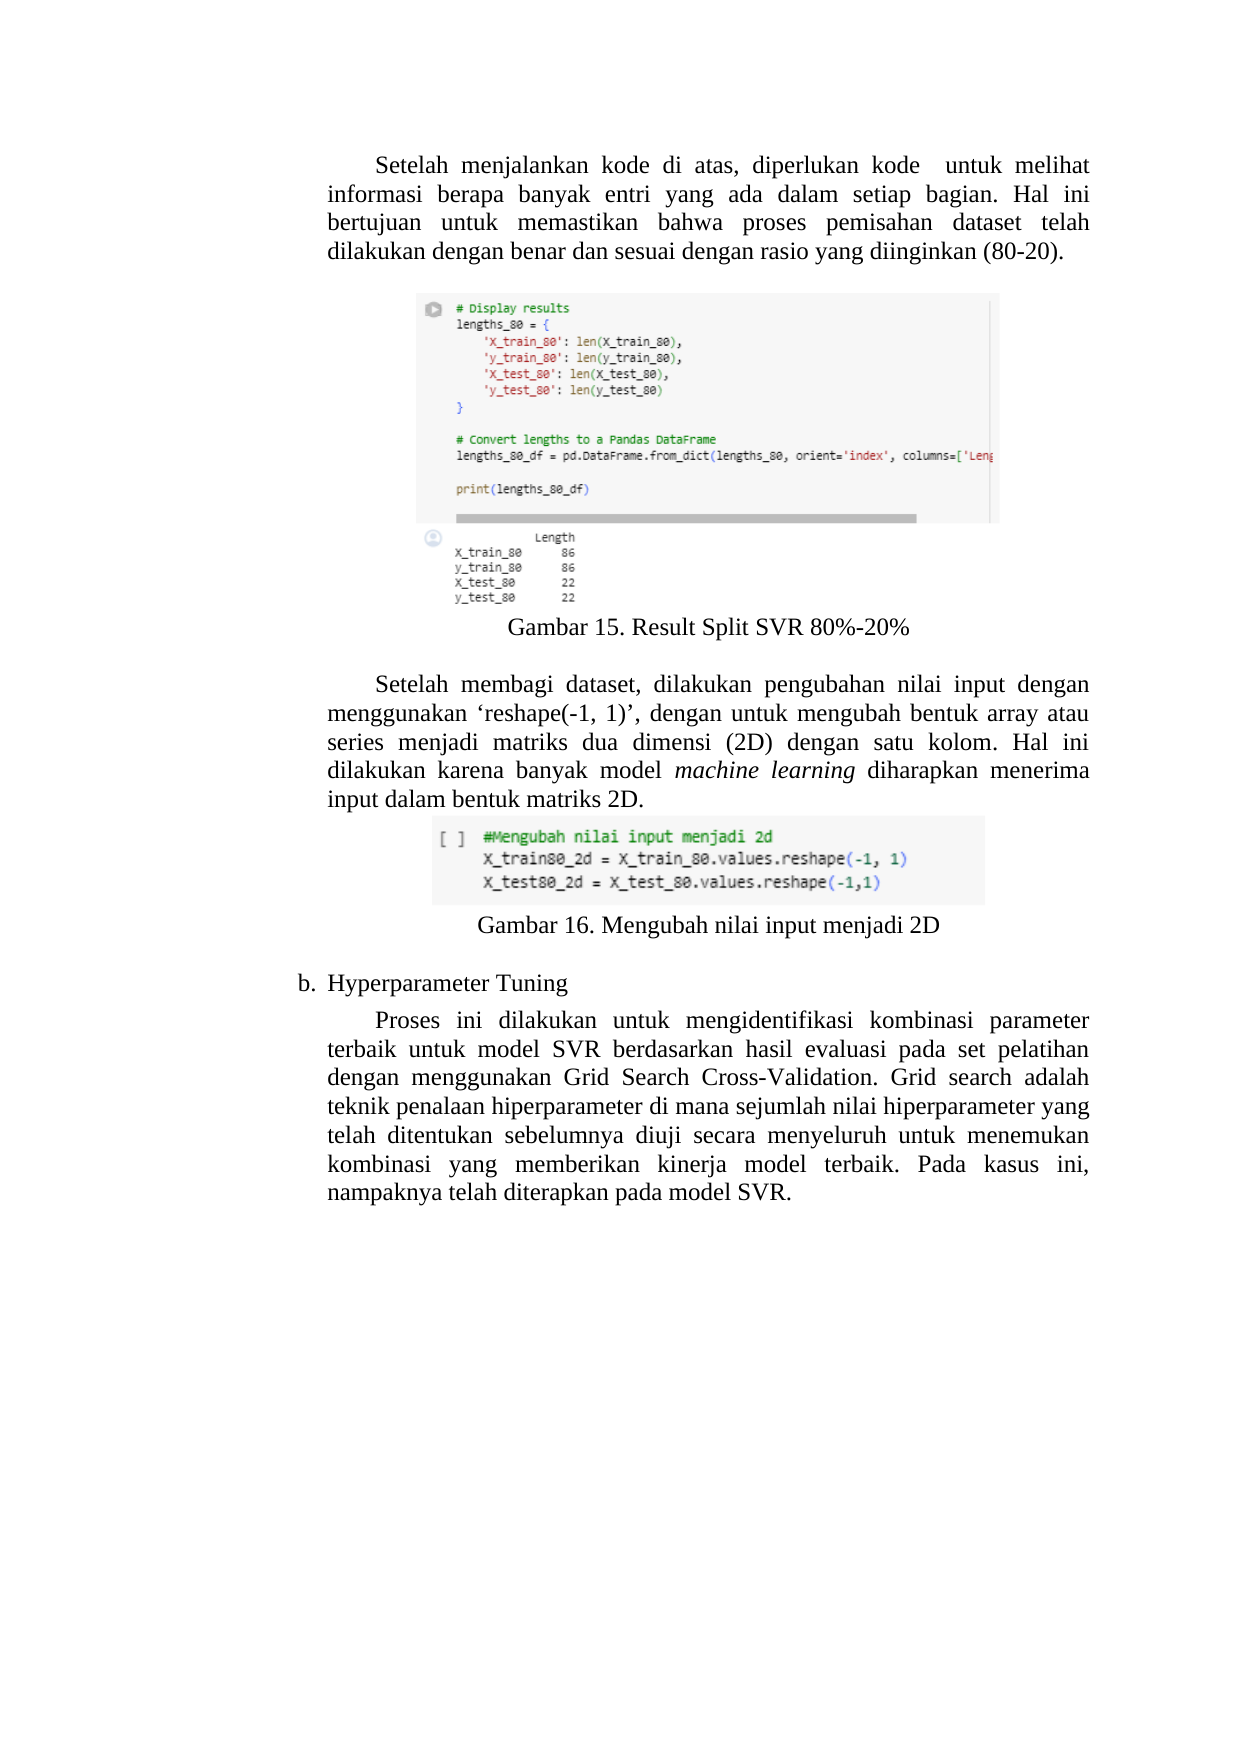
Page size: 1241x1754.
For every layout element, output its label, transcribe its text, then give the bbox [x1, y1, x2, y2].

subtitle Hyperparameter Tuning [298, 968, 1090, 997]
picture [432, 813, 986, 910]
picture [416, 293, 1002, 612]
text Proses ini dilakukan untuk mengidentifikasi kombinasi parameter terbaik untuk model SVR berdasarkan hasil evaluasi pada set pelatihan dengan menggunakan Grid Search Cross-Validation. Grid search adalah teknik penalaan hiperparameter di mana sejumlah nilai hiperparameter yang telah ditentukan sebelumnya diuji secara menyeluruh untuk menemukan kombinasi yang memberikan kinerja model terbaik. Pada kasus ini, nampaknya telah diterapkan pada model SVR. [327, 1005, 1090, 1206]
text Setelah menjalankan kode di atas, diperlukan kode untuk melihat informasi berapa banyak entri yang ada dalam setiap bagian. Hal ini bertujuan untuk memastikan bahwa proses pemisahan dataset telah dilakukan dengan benar dan sesuai dengan rasio yang diinginkan (80-20). [327, 150, 1090, 265]
text Gambar 15. Result Split SVR 80%-20% [327, 612, 1090, 641]
text Setelah membagi dataset, dilakukan pengubahan nilai input dengan menggunakan ‘reshape(-1, 1)’, dengan untuk mengubah bentuk array atau series menjadi matriks dua dimensi (2D) dengan satu kolom. Hal ini dilakukan karena banyak model machine learning diharapkan menerima input dalam bentuk matriks 2D. [327, 669, 1090, 813]
text Gambar 16. Mengubah nilai input menjadi 2D [327, 910, 1090, 939]
